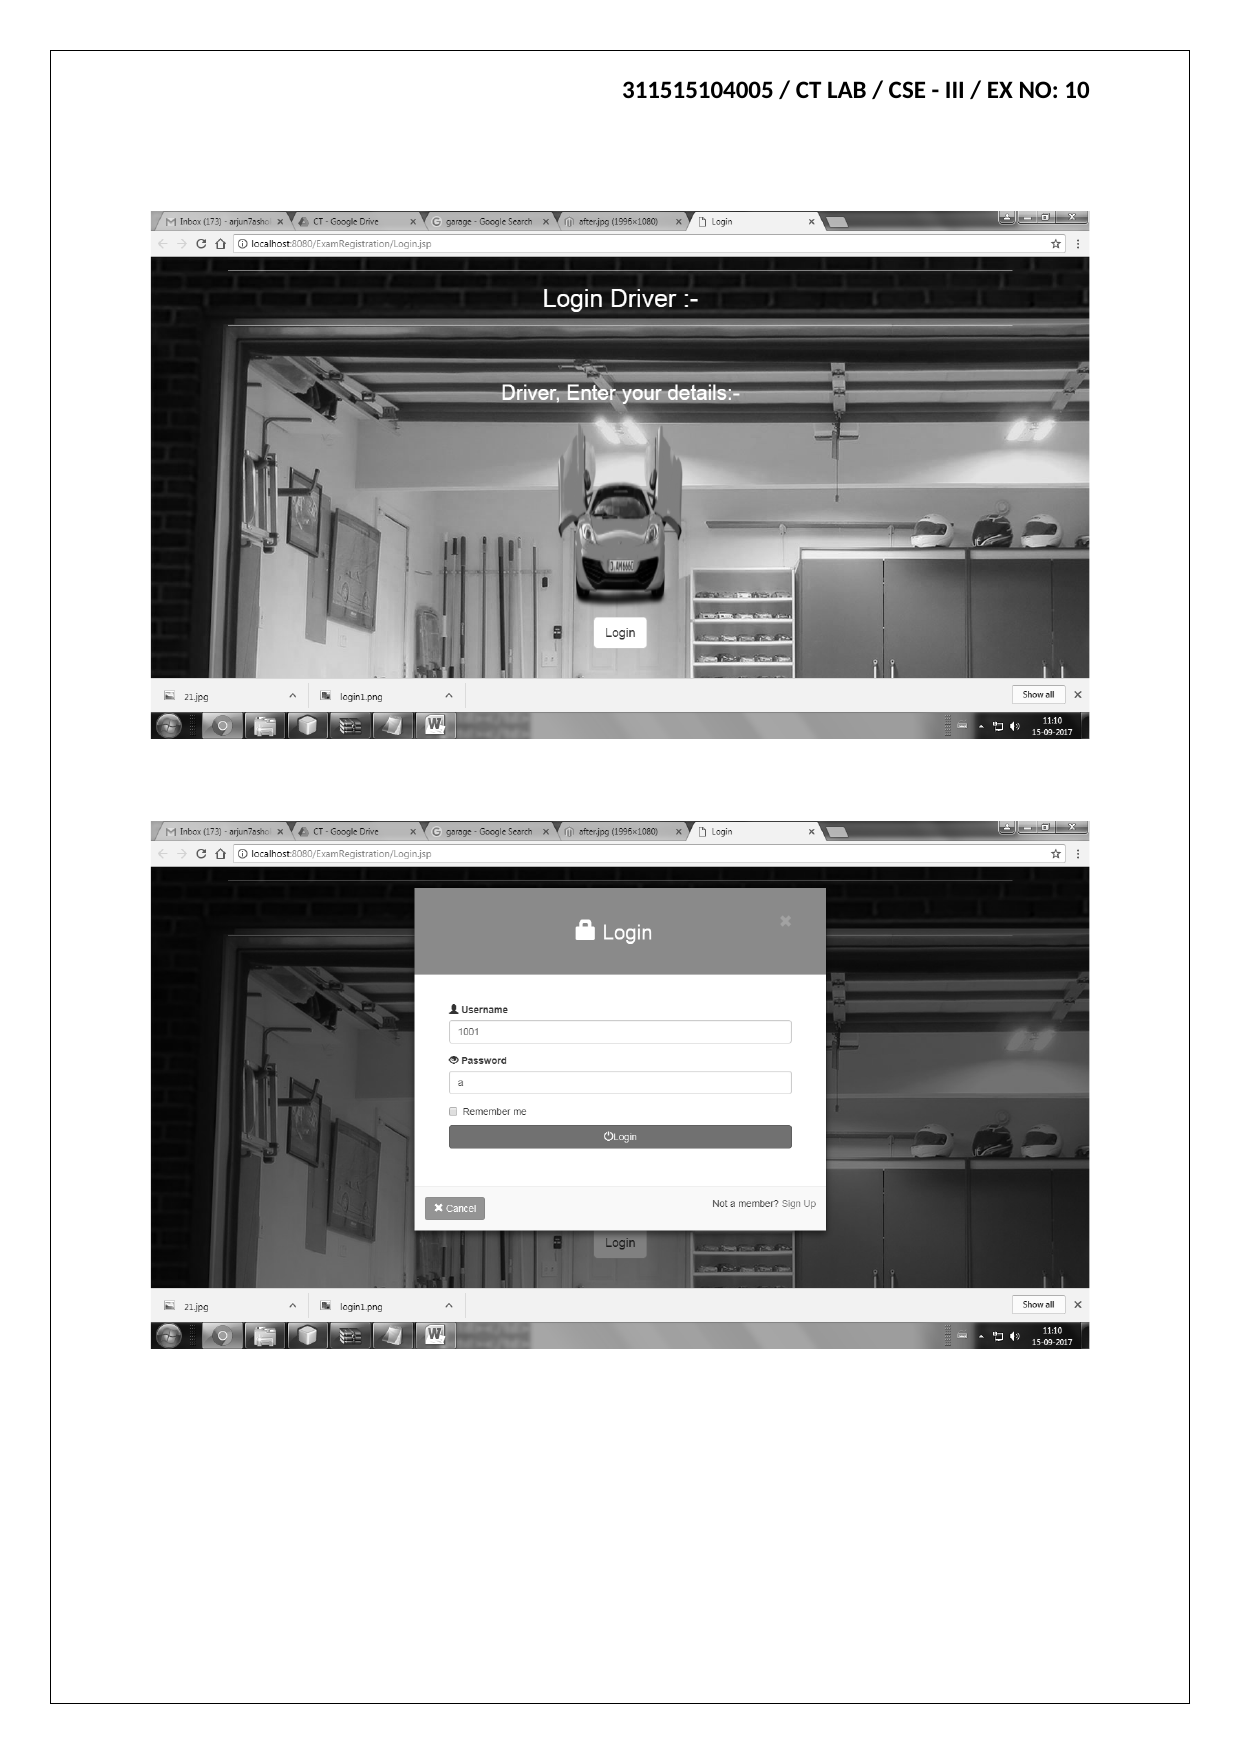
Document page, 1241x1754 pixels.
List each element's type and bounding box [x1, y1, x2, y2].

picture [150, 211, 1090, 739]
picture [150, 821, 1090, 1349]
